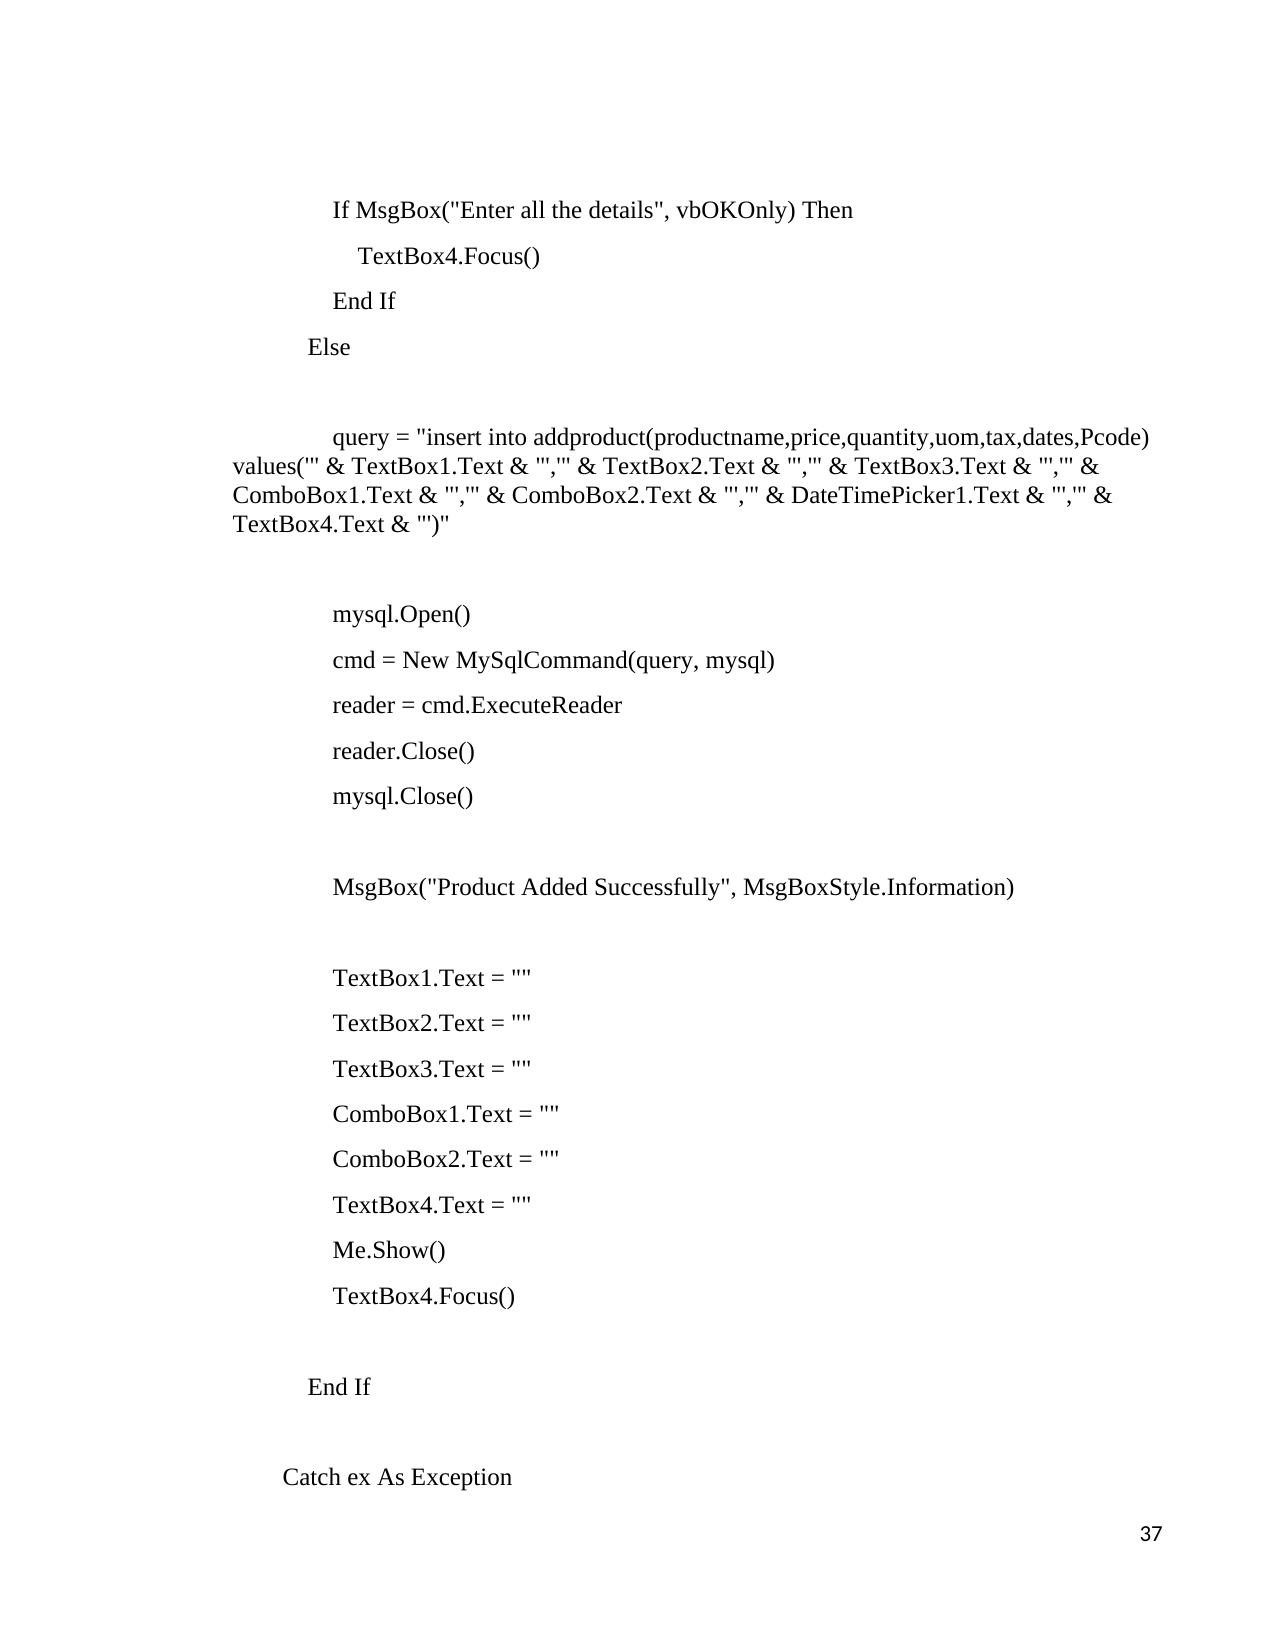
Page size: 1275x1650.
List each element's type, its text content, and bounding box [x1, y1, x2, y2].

text TextBox1.Text = "" [232, 963, 1162, 992]
text reader = cmd.ExecuteReader [232, 690, 1162, 719]
text Catch ex As Exception [232, 1462, 1162, 1491]
text End If [232, 286, 1162, 315]
text TextBox3.Text = "" [232, 1054, 1162, 1082]
text Me.Show() [232, 1235, 1162, 1264]
text TextBox2.Text = "" [232, 1008, 1162, 1037]
text If MsgBox("Enter all the details", vbOKOnly) Then [232, 195, 1162, 224]
text End If [232, 1372, 1162, 1400]
text query = "insert into addproduct(productname,price,quantity,uom,tax,dates,Pcode) values('" & TextBox1.Text & "','" & TextBox2.Text & "','" & TextBox3.Text & "','" & ComboBox1.Text & "','" & ComboBox2.Text & "','" & DateTimePicker1.Text & "','" & TextBox4.Text & "')" [232, 422, 1162, 537]
text Else [232, 332, 1162, 360]
text mysql.Open() [232, 599, 1162, 628]
text cmd = New MySqlCommand(query, mysql) [232, 645, 1162, 674]
text mysql.Close() [232, 781, 1162, 810]
text reader.Close() [232, 736, 1162, 764]
text MsgBox("Product Added Successfully", MsgBoxStyle.Information) [232, 872, 1162, 901]
text TextBox4.Focus() [232, 1281, 1162, 1309]
text ComboBox1.Text = "" [232, 1099, 1162, 1128]
text ComboBox2.Text = "" [232, 1144, 1162, 1173]
text TextBox4.Text = "" [232, 1190, 1162, 1219]
text TextBox4.Focus() [232, 241, 1162, 269]
